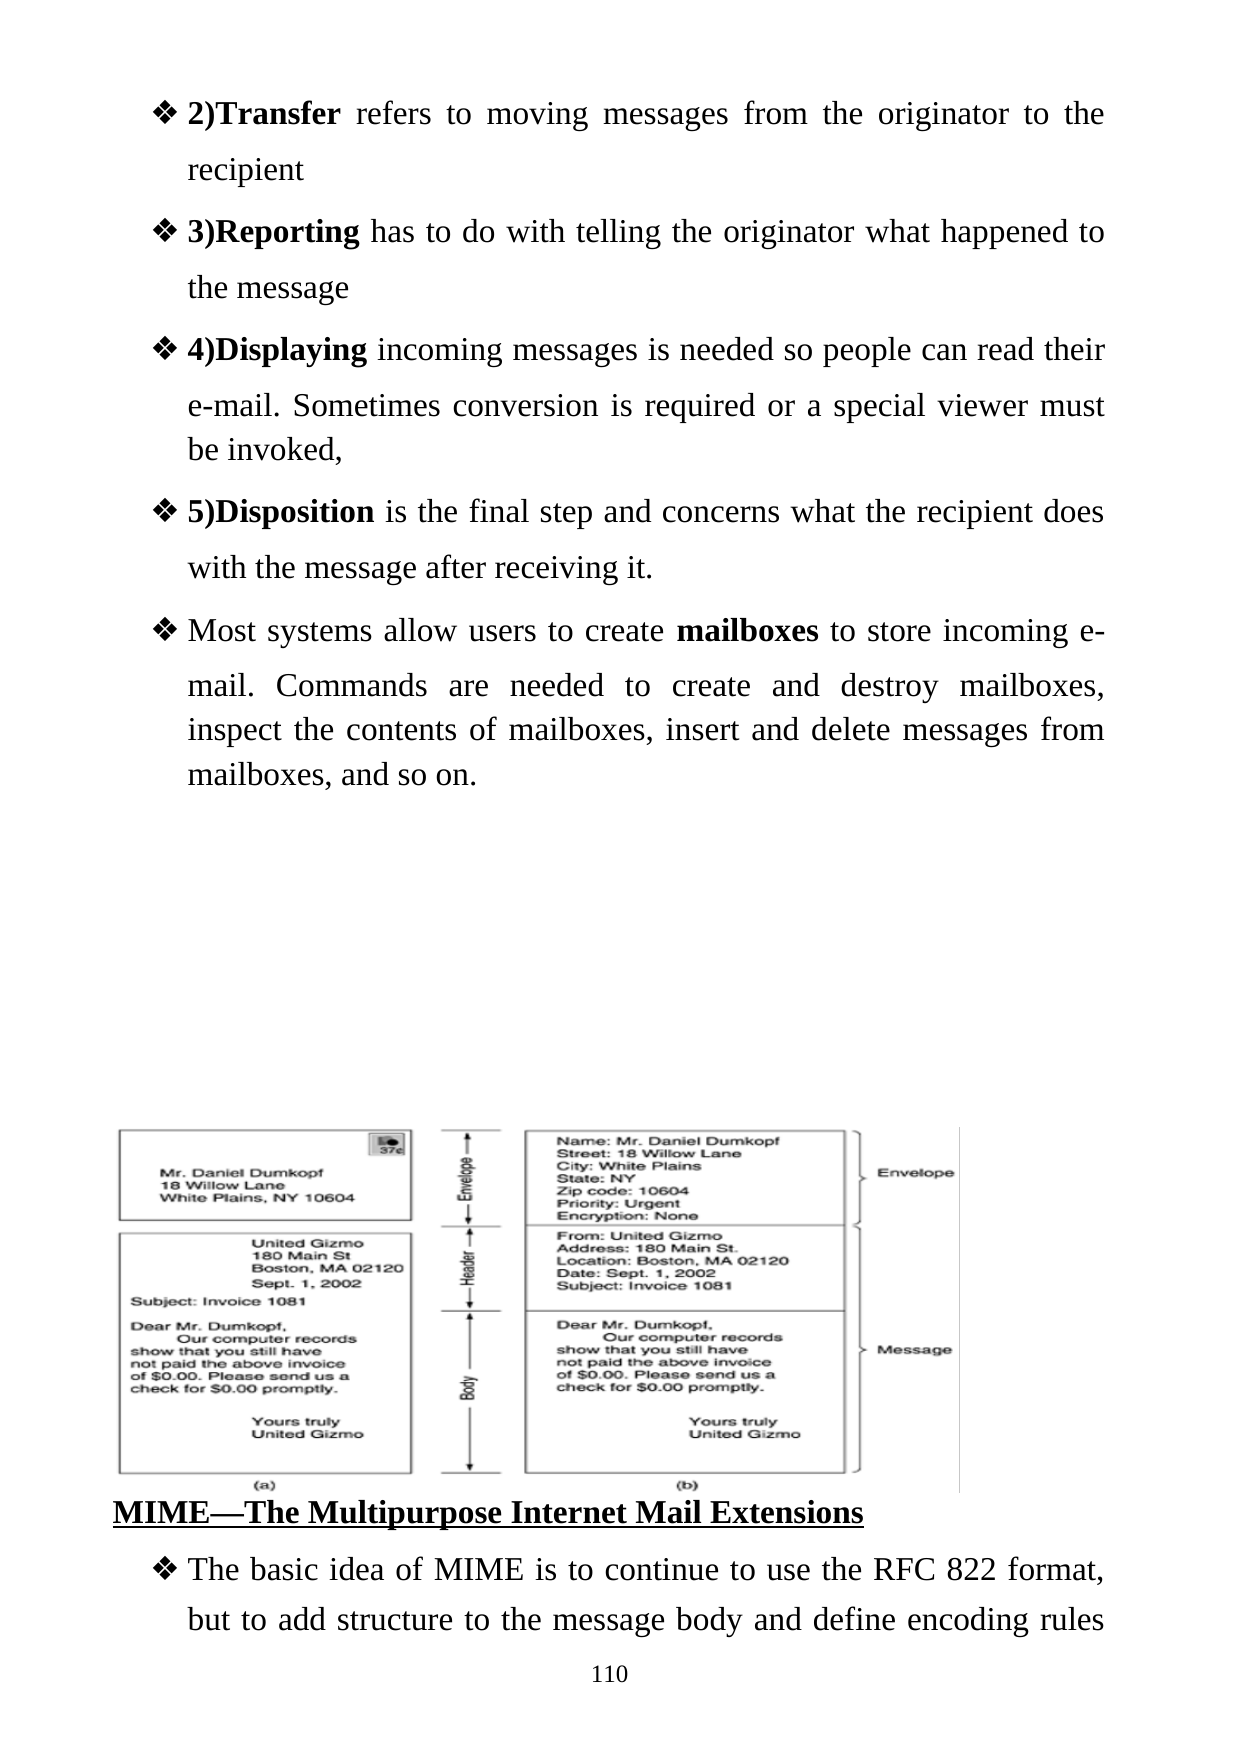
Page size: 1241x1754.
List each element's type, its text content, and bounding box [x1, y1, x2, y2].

text MIME—The Multipurpose Internet Mail Extensions [112, 1493, 1106, 1531]
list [150, 1531, 1106, 1638]
list Most systems allow users to create mailboxes to store incoming e-mail. Commands are needed to create and destroy mailboxes, inspect the contents of mailboxes, insert and delete messages from mailboxes, and so on. [150, 592, 1106, 792]
list 4)Displaying incoming messages is needed so people can read their e-mail. Sometimes conversion is required or a special viewer must be invoked, [150, 311, 1106, 468]
list 2)Transfer refers to moving messages from the originator to the recipient [150, 75, 1106, 187]
list 3)Reporting has to do with telling the originator what happened to the message [150, 193, 1106, 306]
picture [112, 1127, 963, 1493]
list 5)Disposition is the final step and concerns what the recipient does with the message after receiving it. [150, 473, 1106, 586]
